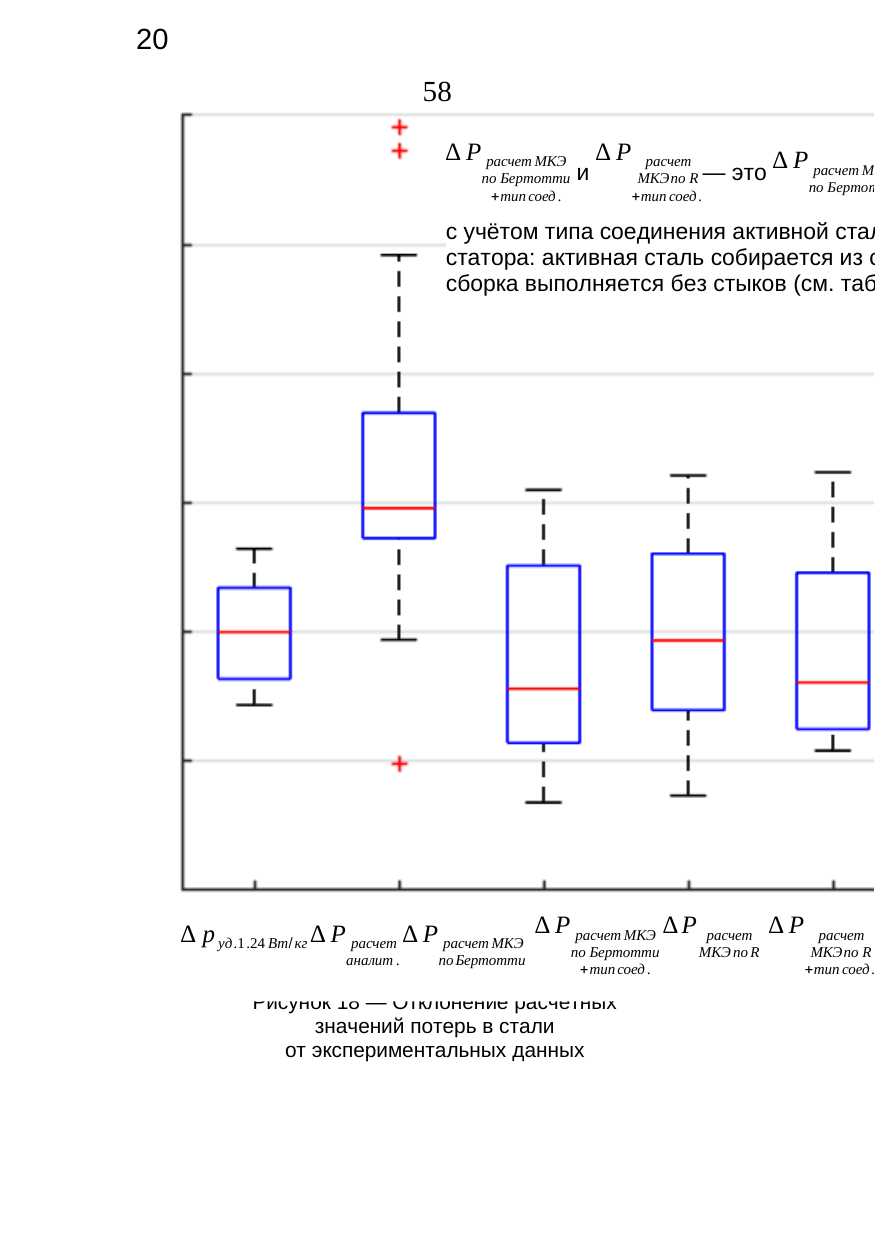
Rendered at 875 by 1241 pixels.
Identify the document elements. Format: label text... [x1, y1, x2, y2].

text Рисунок 18 — Отклонение расчётных значений потерь в стали от экспериментальных данных [207, 1002, 662, 1062]
picture [177, 107, 874, 902]
